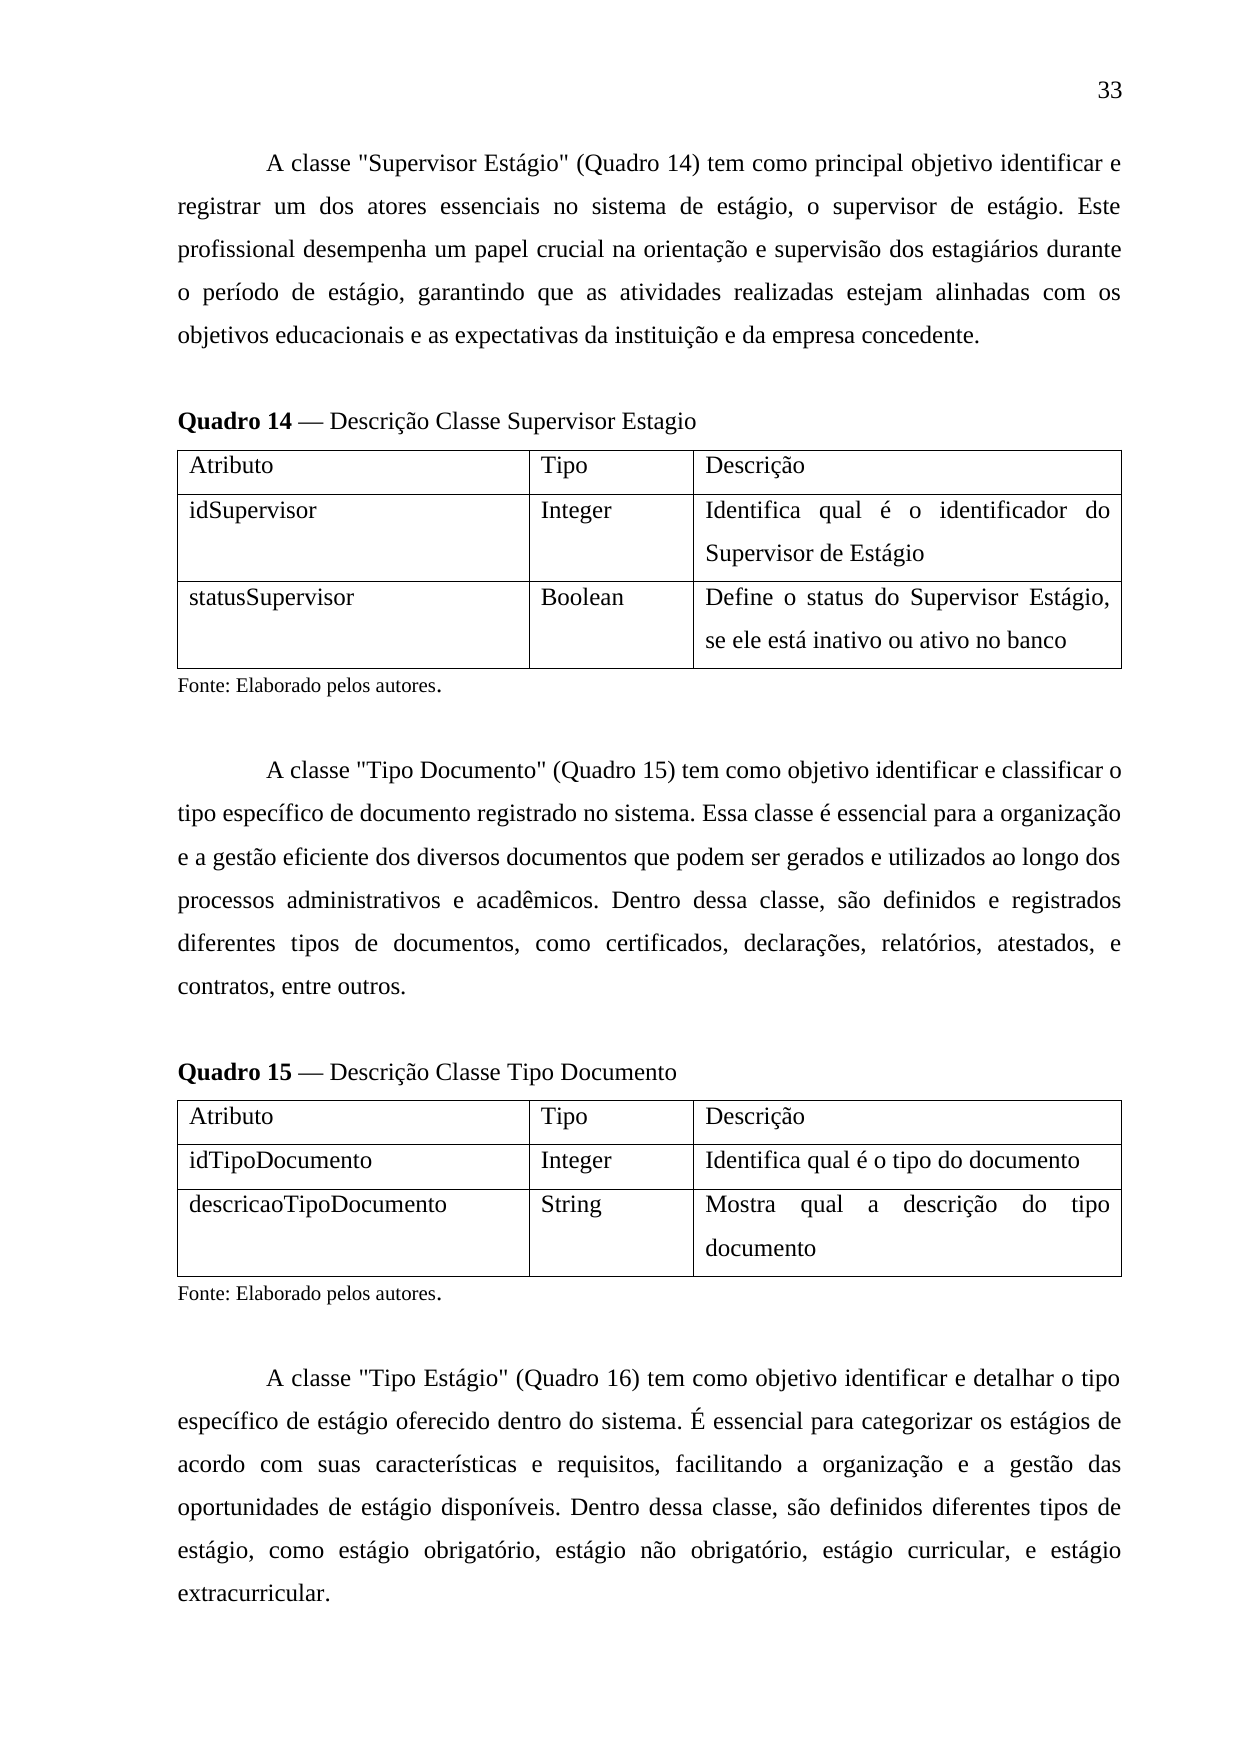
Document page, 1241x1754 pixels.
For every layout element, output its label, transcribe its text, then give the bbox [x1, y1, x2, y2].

table_cell Integer [530, 1145, 693, 1188]
table_header Atributo [178, 1101, 529, 1144]
table_cell idSupervisor [178, 495, 529, 581]
text Fonte: Elaborado pelos autores. [177, 669, 1122, 698]
table_cell idTipoDocumento [178, 1145, 529, 1188]
table_cell Identifica qual é o tipo do documento [694, 1145, 1121, 1188]
table_header Atributo [178, 451, 529, 494]
table_cell Identifica qual é o identificador do Supervisor de Estágio [694, 495, 1121, 581]
table_cell Define o status do Supervisor Estágio, se ele está inativo ou ativo no banco [694, 582, 1121, 668]
text A classe "Supervisor Estágio" (Quadro 14) tem como principal objetivo identificar e registrar um dos atores essenciais no sistema de estágio, o supervisor de estágio. Este profissional desempenha um papel crucial na orientação e supervisão dos estagiários durante o período de estágio, garantindo que as atividades realizadas estejam alinhadas com os objetivos educacionais e as expectativas da instituição e da empresa concedente. [177, 148, 1122, 349]
table_cell Boolean [530, 582, 693, 668]
table_cell descricaoTipoDocumento [178, 1190, 529, 1276]
text Quadro 15 — Descrição Classe Tipo Documento [177, 1057, 1122, 1086]
table_cell Integer [530, 495, 693, 581]
table_header Tipo [530, 451, 693, 494]
text Fonte: Elaborado pelos autores. [177, 1277, 1122, 1305]
table_cell statusSupervisor [178, 582, 529, 668]
table_cell String [530, 1190, 693, 1276]
text A classe "Tipo Documento" (Quadro 15) tem como objetivo identificar e classificar o tipo específico de documento registrado no sistema. Essa classe é essencial para a organização e a gestão eficiente dos diversos documentos que podem ser gerados e utilizados ao longo dos processos administrativos e acadêmicos. Dentro dessa classe, são definidos e registrados diferentes tipos de documentos, como certificados, declarações, relatórios, atestados, e contratos, entre outros. [177, 755, 1122, 1000]
table_cell Mostra qual a descrição do tipo documento [694, 1190, 1121, 1276]
table_header Descrição [694, 451, 1121, 494]
table_header Tipo [530, 1101, 693, 1144]
text A classe "Tipo Estágio" (Quadro 16) tem como objetivo identificar e detalhar o tipo específico de estágio oferecido dentro do sistema. É essencial para categorizar os estágios de acordo com suas características e requisitos, facilitando a organização e a gestão das oportunidades de estágio disponíveis. Dentro dessa classe, são definidos diferentes tipos de estágio, como estágio obrigatório, estágio não obrigatório, estágio curricular, e estágio extracurricular. [177, 1363, 1122, 1607]
text Quadro 14 — Descrição Classe Supervisor Estagio [177, 406, 1122, 435]
table_header Descrição [694, 1101, 1121, 1144]
